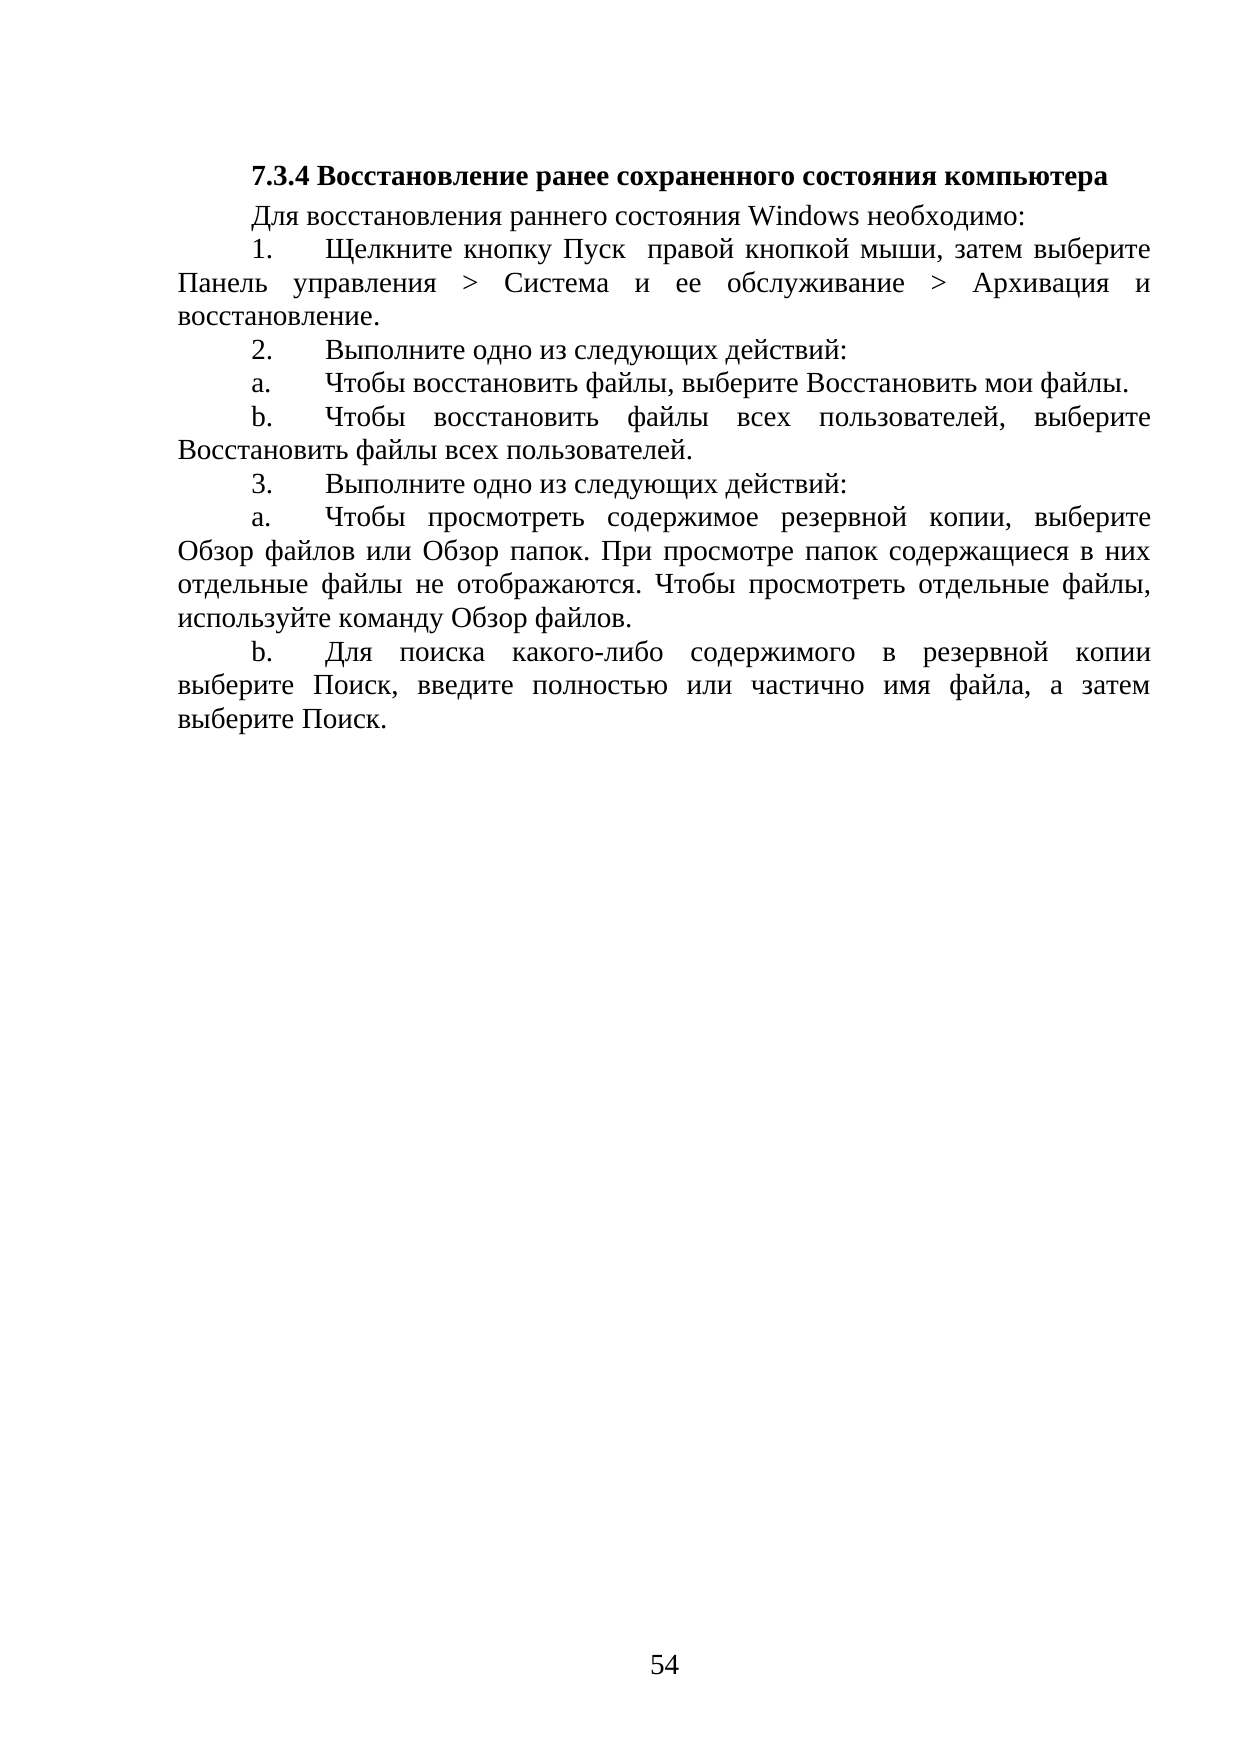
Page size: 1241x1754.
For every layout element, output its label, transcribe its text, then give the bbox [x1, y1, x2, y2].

text Для восстановления раннего состояния Windows необходимо: [177, 198, 1152, 231]
text b. Для поиска какого-либо содержимого в резервной копии выберите Поиск, введите полностью или частично имя файла, а затем выберите Поиск. [177, 634, 1152, 734]
text 7.3.4 Восстановление ранее сохраненного состояния компьютера [177, 158, 1152, 191]
text a. Чтобы восстановить файлы, выберите Восстановить мои файлы. [177, 365, 1152, 399]
text b. Чтобы восстановить файлы всех пользователей, выберите Восстановить файлы всех пользователей. [177, 399, 1152, 466]
text a. Чтобы просмотреть содержимое резервной копии, выберите Обзор файлов или Обзор папок. При просмотре папок содержащиеся в них отдельные файлы не отображаются. Чтобы просмотреть отдельные файлы, используйте команду Обзор файлов. [177, 499, 1152, 634]
text 3. Выполните одно из следующих действий: [177, 466, 1152, 499]
text 2. Выполните одно из следующих действий: [177, 332, 1152, 365]
text 1. Щелкните кнопку Пуск правой кнопкой мыши, затем выберите Панель управления > Система и ее обслуживание > Архивация и восстановление. [177, 231, 1152, 332]
